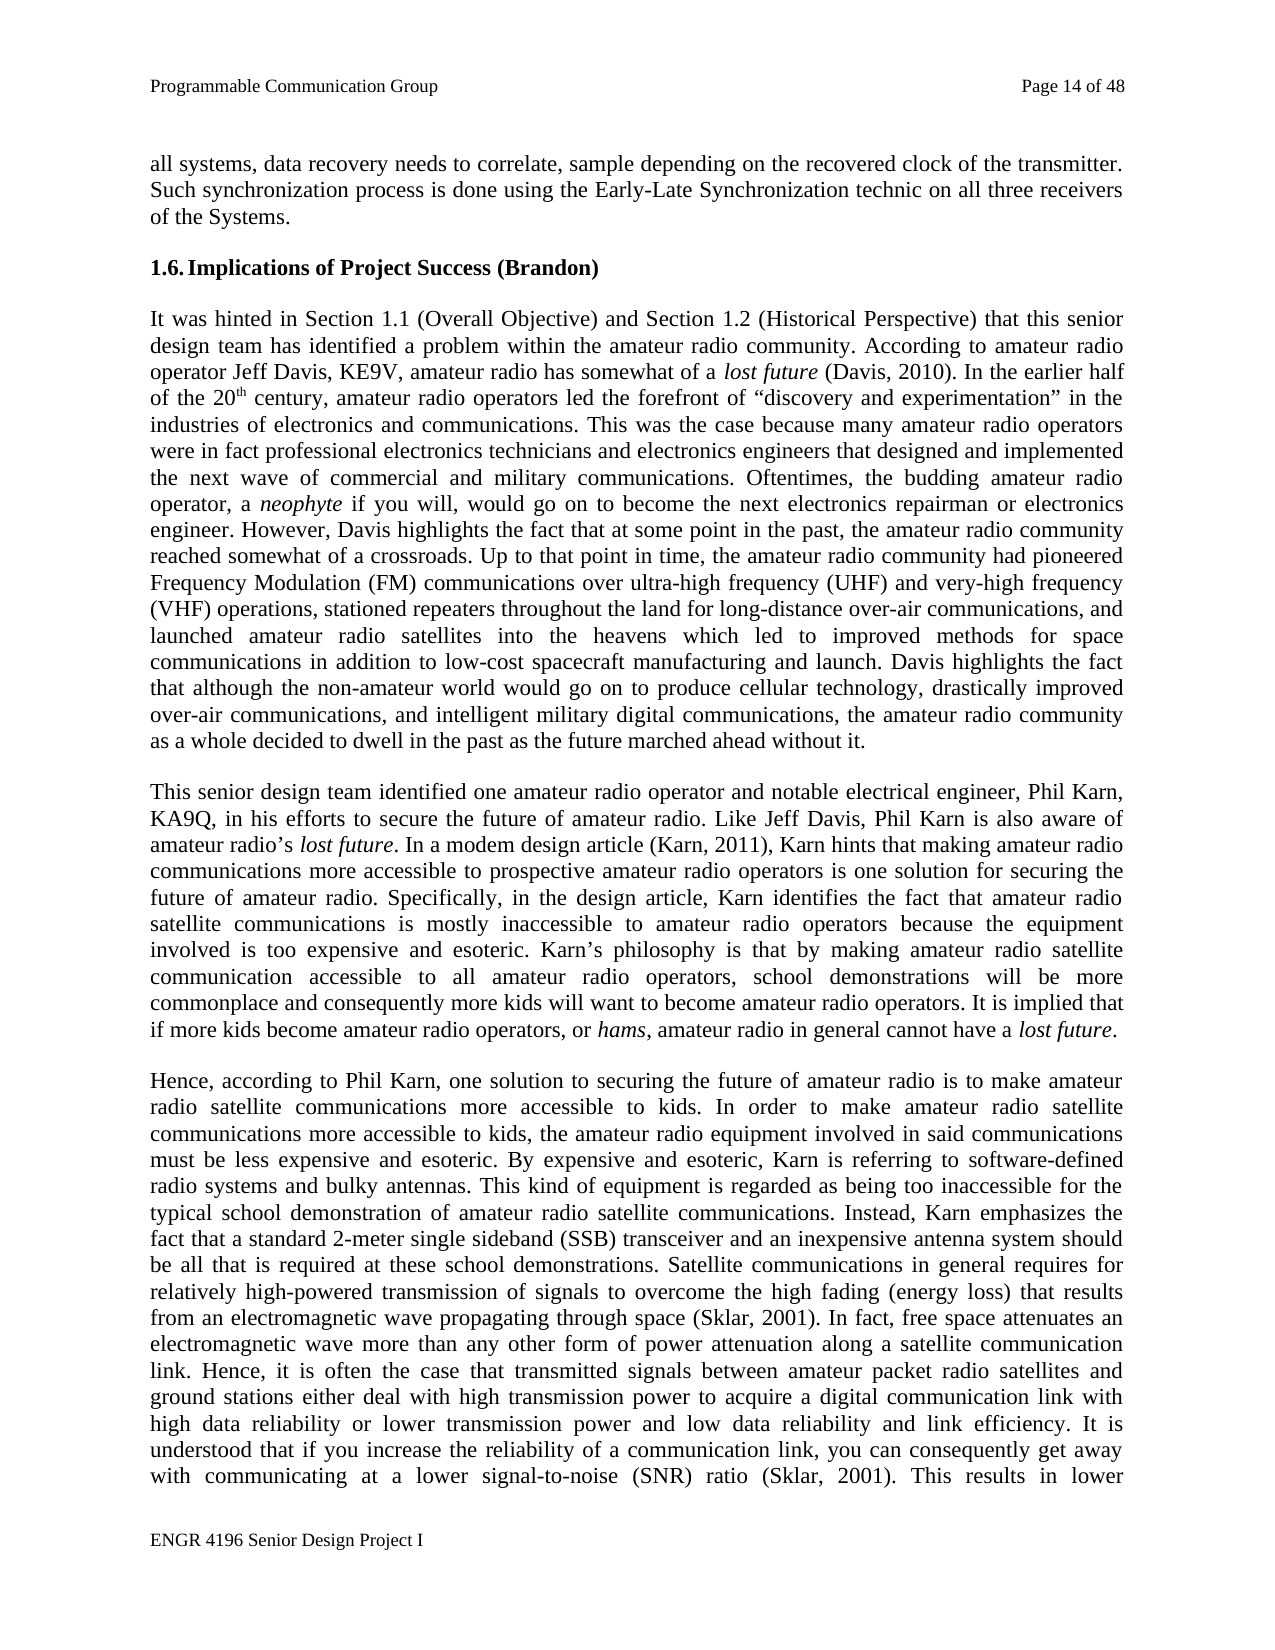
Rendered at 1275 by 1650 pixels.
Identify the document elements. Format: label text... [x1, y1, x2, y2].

subtitle Implications of Project Success (Brandon) [150, 254, 1125, 280]
text It was hinted in Section 1.1 (Overall Objective) and Section 1.2 (Historical Perspective) that this senior design team has identified a problem within the amateur radio community. According to amateur radio operator Jeff Davis, KE9V, amateur radio has somewhat of a lost future (Davis, 2010). In the earlier half of the 20th century, amateur radio operators led the forefront of “discovery and experimentation” in the industries of electronics and communications. This was the case because many amateur radio operators were in fact professional electronics technicians and electronics engineers that designed and implemented the next wave of commercial and military communications. Oftentimes, the budding amateur radio operator, a neophyte if you will, would go on to become the next electronics repairman or electronics engineer. However, Davis highlights the fact that at some point in the past, the amateur radio community reached somewhat of a crossroads. Up to that point in time, the amateur radio community had pioneered Frequency Modulation (FM) communications over ultra-high frequency (UHF) and very-high frequency (VHF) operations, stationed repeaters throughout the land for long-distance over-air communications, and launched amateur radio satellites into the heavens which led to improved methods for space communications in addition to low-cost spacecraft manufacturing and launch. Davis highlights the fact that although the non-amateur world would go on to produce cellular technology, drastically improved over-air communications, and intelligent military digital communications, the amateur radio community as a whole decided to dwell in the past as the future marched ahead without it. [150, 305, 1125, 753]
text This senior design team identified one amateur radio operator and notable electrical engineer, Phil Karn, KA9Q, in his efforts to secure the future of amateur radio. Like Jeff Davis, Phil Karn is also aware of amateur radio’s lost future. In a modem design article (Karn, 2011), Karn hints that making amateur radio communications more accessible to prospective amateur radio operators is one solution for securing the future of amateur radio. Specifically, in the design article, Karn identifies the fact that amateur radio satellite communications is mostly inaccessible to amateur radio operators because the equipment involved is too expensive and esoteric. Karn’s philosophy is that by making amateur radio satellite communication accessible to all amateur radio operators, school demonstrations will be more commonplace and consequently more kids will want to become amateur radio operators. It is implied that if more kids become amateur radio operators, or hams, amateur radio in general cannot have a lost future. [150, 778, 1125, 1042]
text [150, 150, 1125, 229]
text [150, 1067, 1125, 1489]
